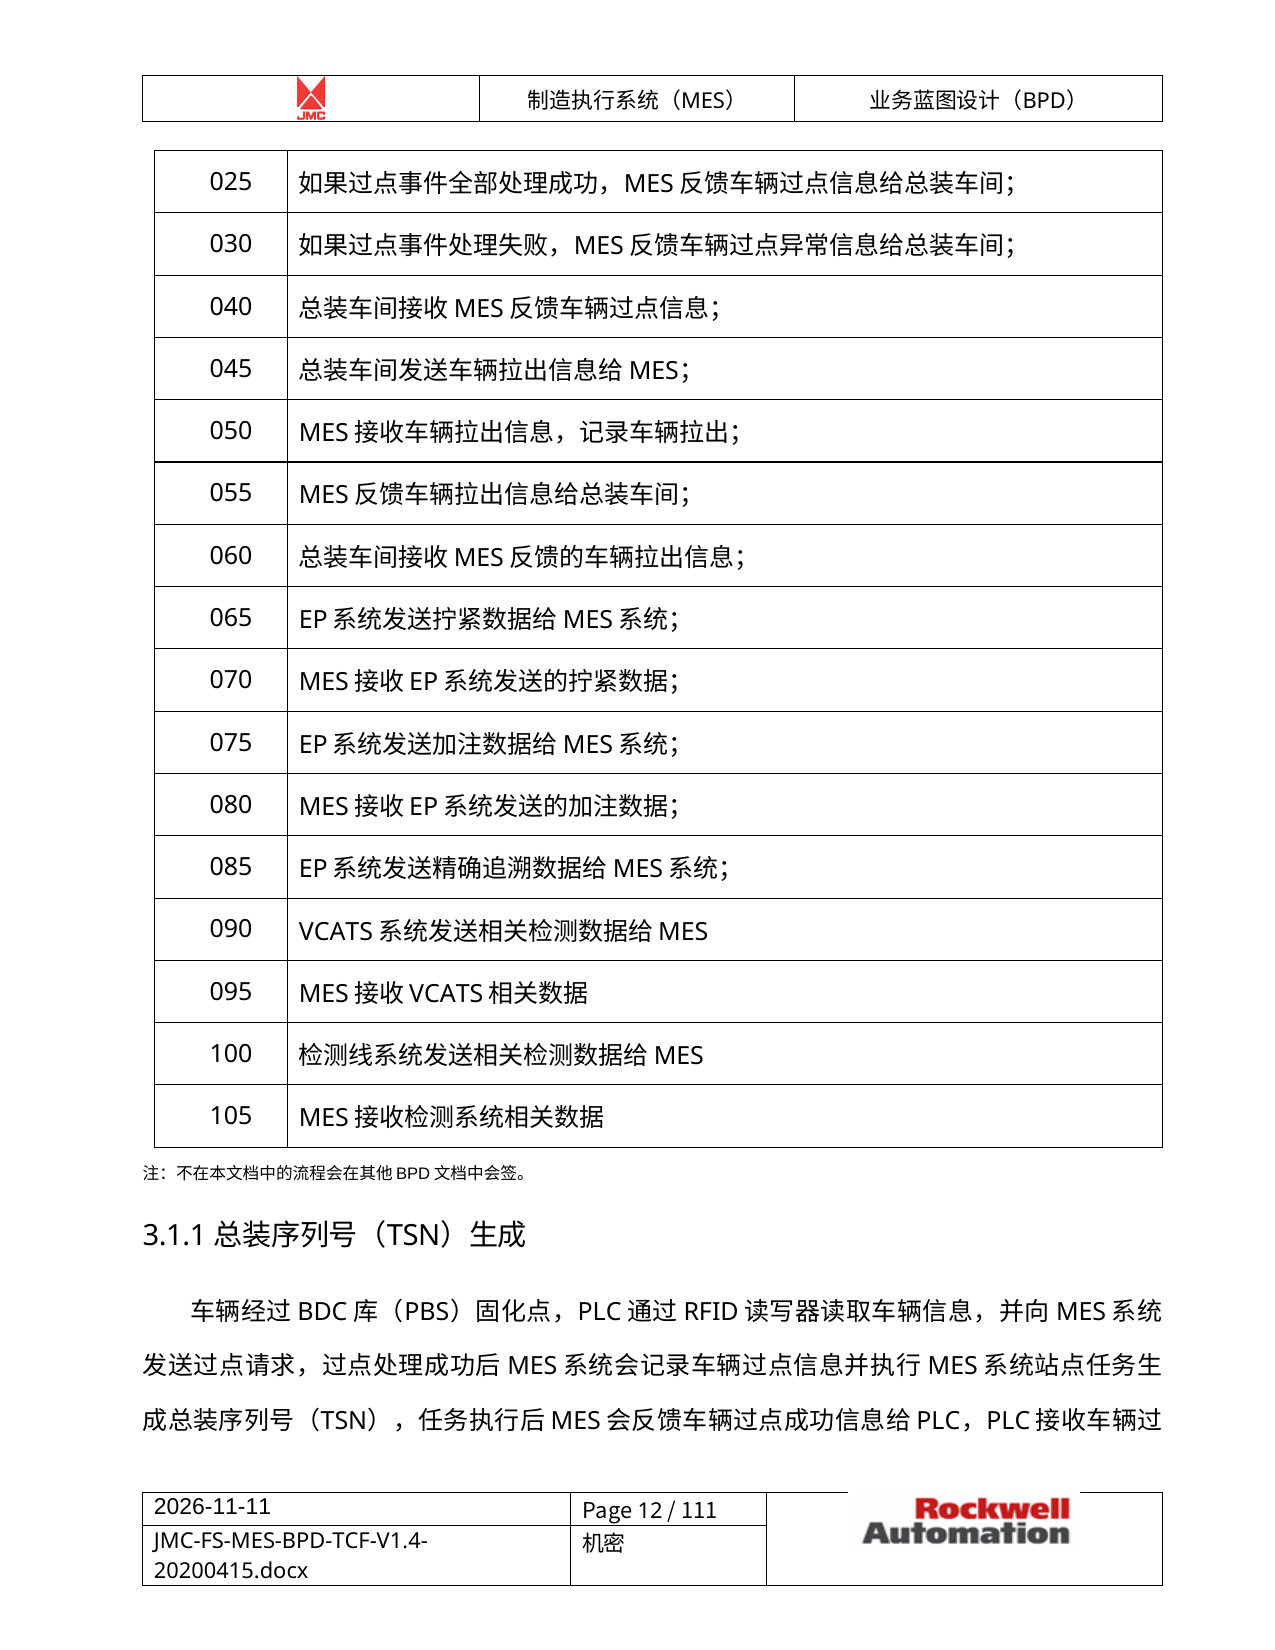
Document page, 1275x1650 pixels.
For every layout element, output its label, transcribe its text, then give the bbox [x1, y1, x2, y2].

text 注：不在本文档中的流程会在其他BPD文档中会签。 [142, 1160, 1162, 1184]
table_cell MES反馈车辆拉出信息给总装车间； [288, 463, 1162, 524]
table_cell 065 [155, 587, 287, 648]
table_cell MES接收检测系统相关数据 [288, 1085, 1162, 1147]
picture [296, 76, 326, 121]
table_cell MES接收EP系统发送的拧紧数据； [288, 649, 1162, 711]
table_cell 030 [155, 213, 287, 274]
table_cell 090 [155, 899, 287, 960]
table_cell 095 [155, 961, 287, 1022]
table_cell 070 [155, 649, 287, 711]
table_cell 080 [155, 774, 287, 835]
table_cell 040 [155, 276, 287, 337]
table_cell EP系统发送精确追溯数据给MES系统； [288, 836, 1162, 897]
table_cell 100 [155, 1023, 287, 1084]
subtitle 总装序列号（TSN）生成 [142, 1211, 1162, 1254]
table_cell VCATS系统发送相关检测数据给MES [288, 899, 1162, 960]
table_cell 如果过点事件处理失败，MES反馈车辆过点异常信息给总装车间； [288, 213, 1162, 274]
table_cell 总装车间发送车辆拉出信息给MES； [288, 338, 1162, 399]
table_cell 075 [155, 712, 287, 773]
table_cell 总装车间接收MES反馈车辆过点信息； [288, 276, 1162, 337]
table_cell 085 [155, 836, 287, 897]
table_cell 检测线系统发送相关检测数据给MES [288, 1023, 1162, 1084]
table_cell 025 [155, 151, 287, 212]
table_cell 045 [155, 338, 287, 399]
table_cell EP系统发送加注数据给MES系统； [288, 712, 1162, 773]
table_cell 如果过点事件全部处理成功，MES反馈车辆过点信息给总装车间； [288, 151, 1162, 212]
picture [847, 1492, 1080, 1549]
table_cell 055 [155, 463, 287, 524]
table_cell MES接收车辆拉出信息，记录车辆拉出； [288, 400, 1162, 461]
table_cell 总装车间接收MES反馈的车辆拉出信息； [288, 525, 1162, 586]
table_cell 060 [155, 525, 287, 586]
table_cell 050 [155, 400, 287, 461]
table_cell 105 [155, 1085, 287, 1147]
table_cell EP系统发送拧紧数据给MES系统； [288, 587, 1162, 648]
table_cell MES接收EP系统发送的加注数据； [288, 774, 1162, 835]
table_cell MES接收VCATS相关数据 [288, 961, 1162, 1022]
